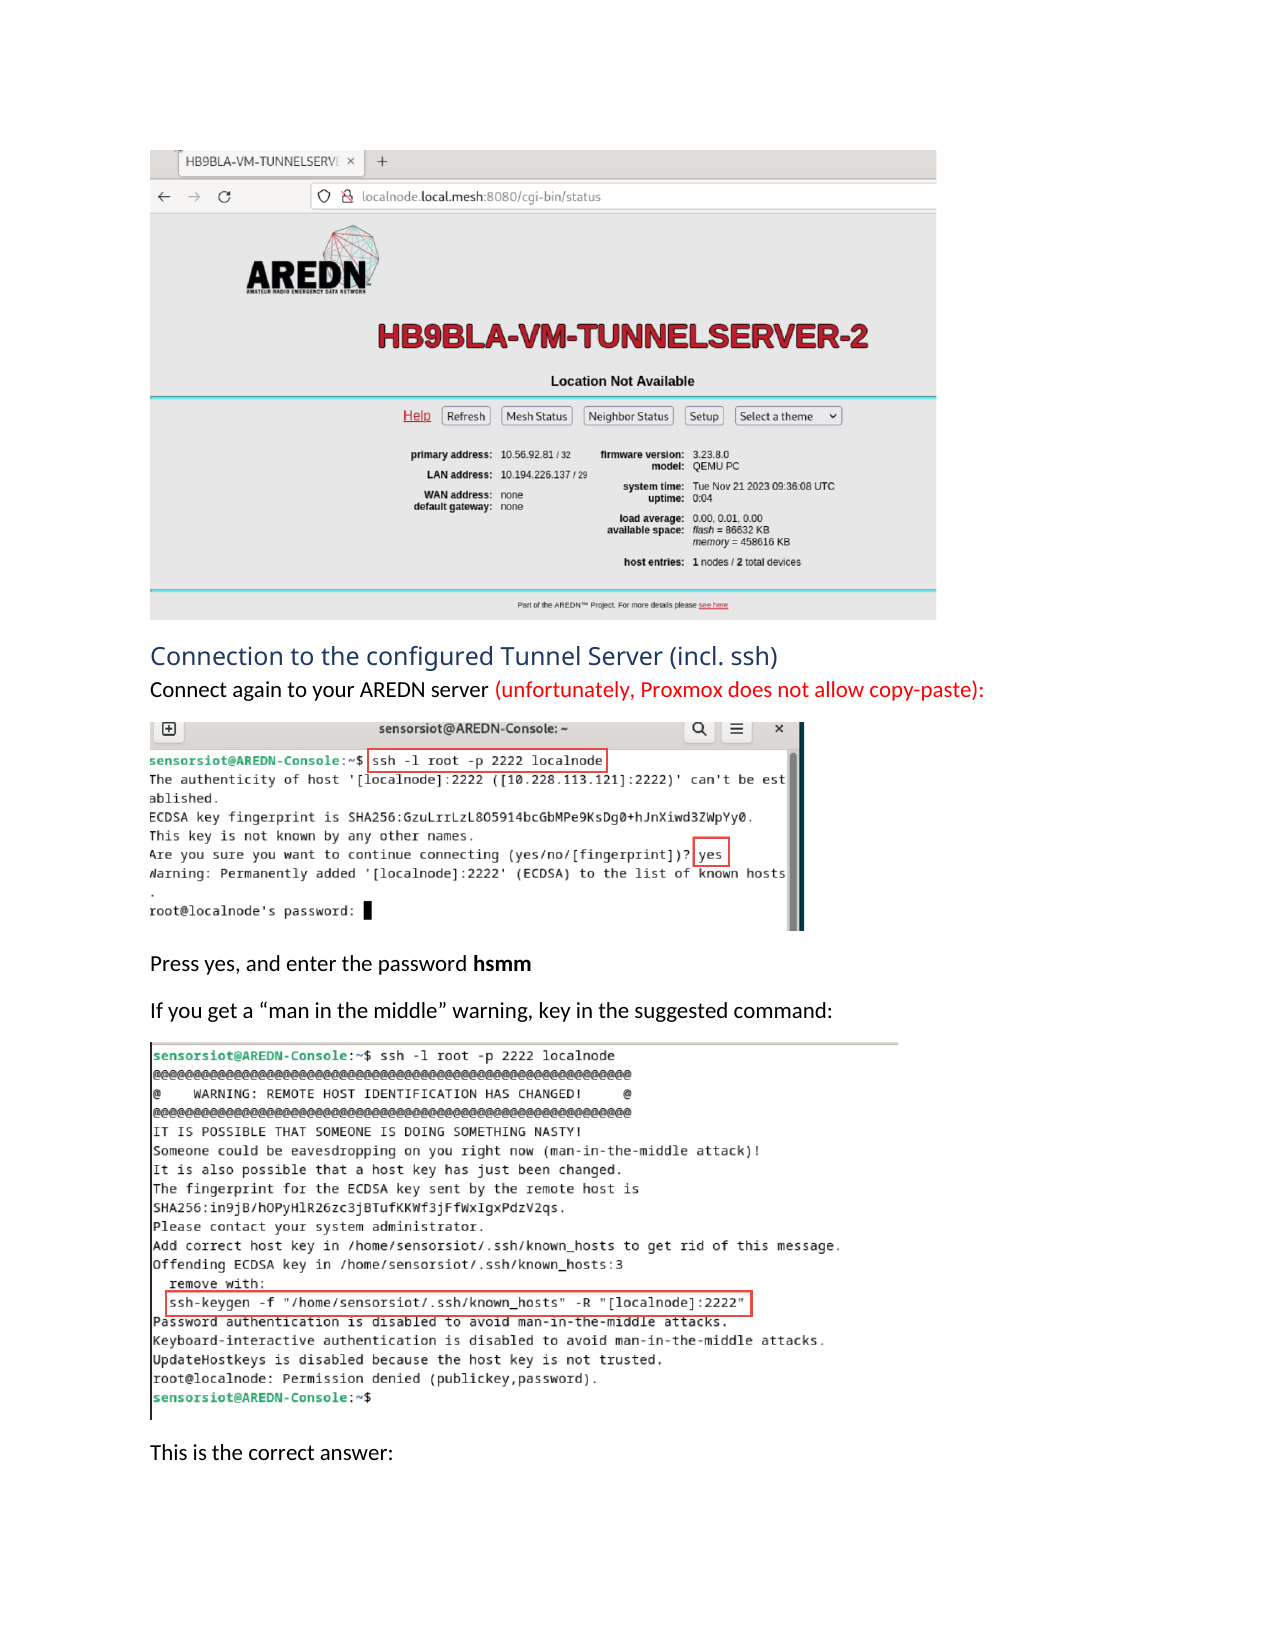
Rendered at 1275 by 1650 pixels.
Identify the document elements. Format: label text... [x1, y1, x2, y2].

picture [150, 150, 937, 620]
text Connect again to your AREDN server (unfortunately, Proxmox does not allow copy-paste): [150, 675, 1125, 703]
text This is the correct answer: [150, 1438, 1125, 1466]
picture [150, 722, 799, 931]
text If you get a “man in the middle” warning, key in the suggested command: [150, 996, 1125, 1024]
text Press yes, and enter the password hsmm [150, 949, 1125, 977]
picture [150, 1042, 899, 1420]
subtitle Connection to the configured Tunnel Server (incl. ssh) [150, 638, 1125, 672]
